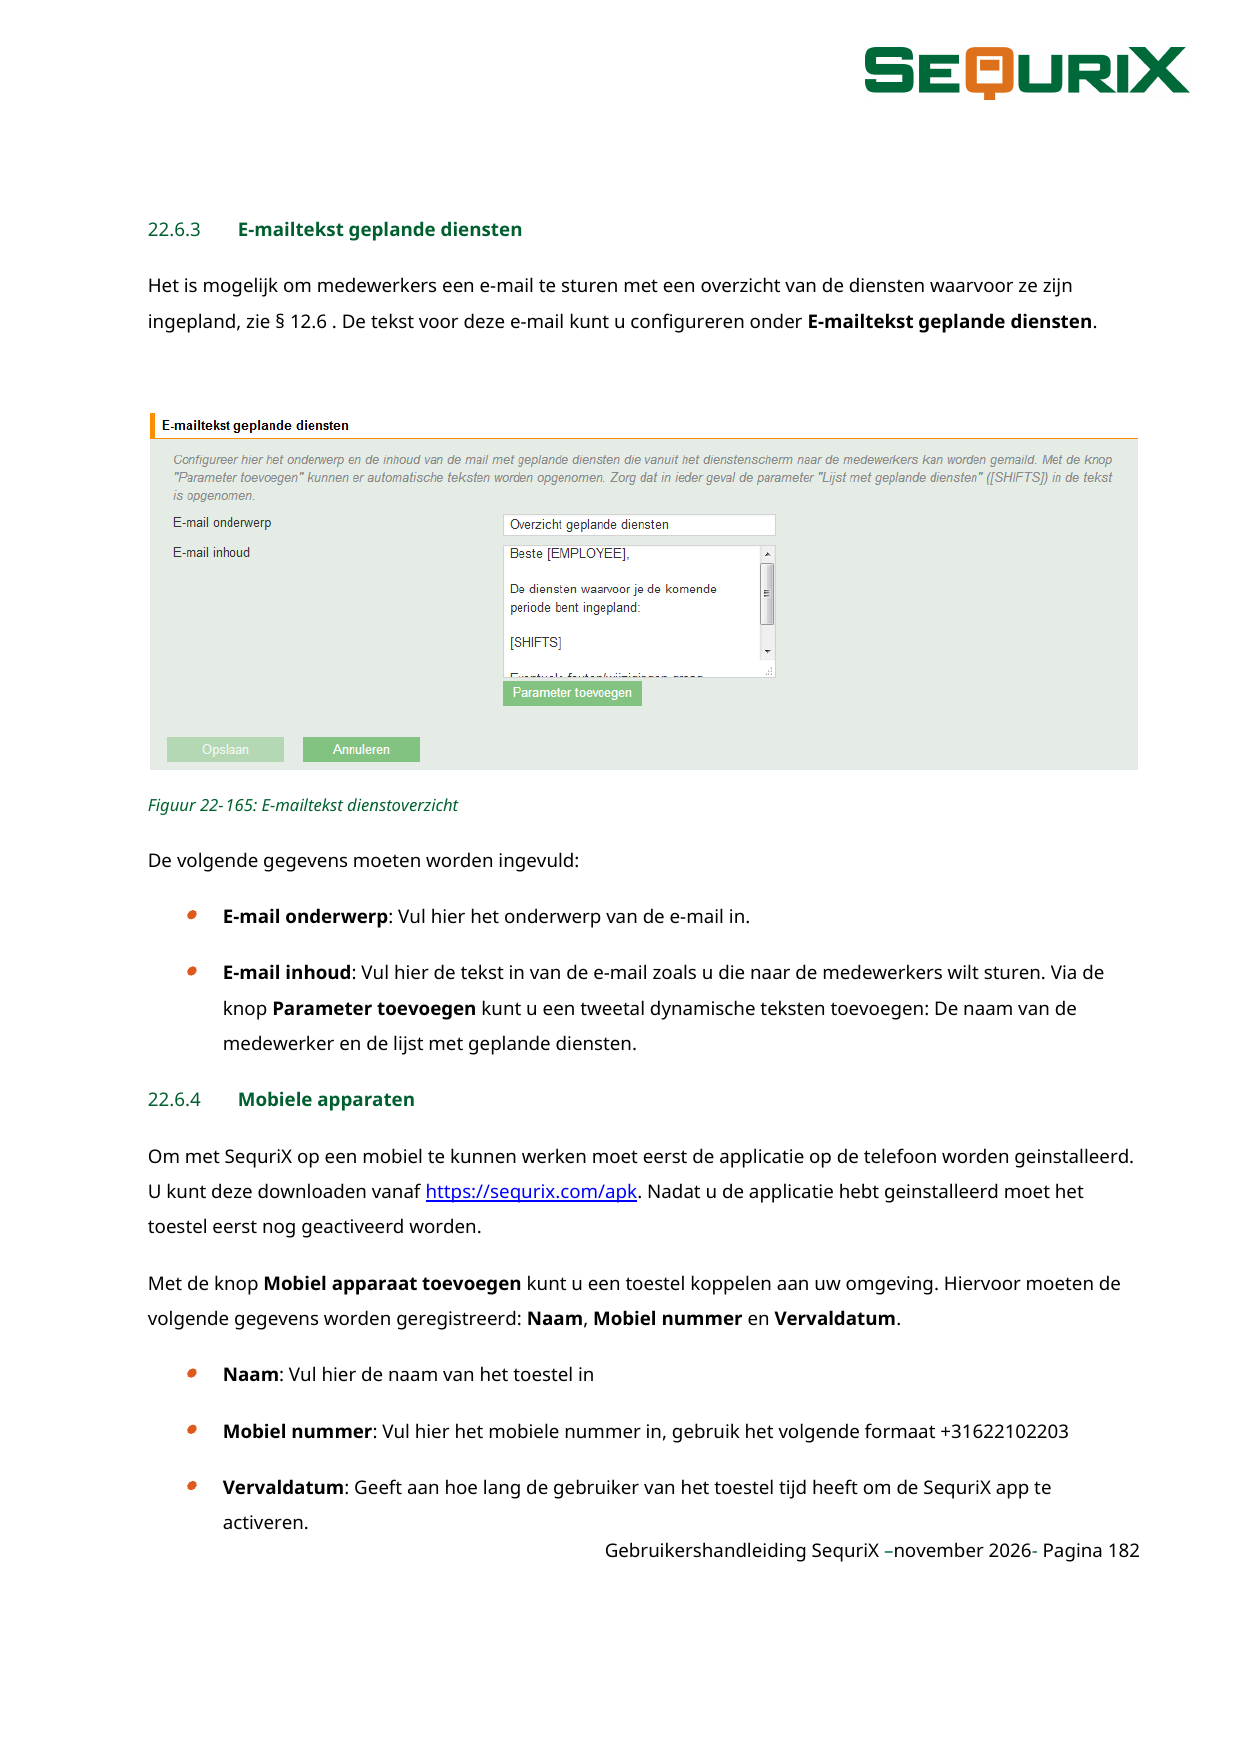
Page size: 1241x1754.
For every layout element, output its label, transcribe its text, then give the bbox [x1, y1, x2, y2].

text De volgende gegevens moeten worden ingevuld: [148, 837, 1140, 873]
picture [147, 410, 1140, 773]
subtitle E-mailtekst geplande diensten [148, 207, 1140, 242]
picture [865, 47, 1190, 100]
list Naam: Vul hier de naam van het toestel in [185, 1352, 1140, 1387]
text Om met SequriX op een mobiel te kunnen werken moet eerst de applicatie op de telefoon worden geinstalleerd. U kunt deze downloaden vanaf https://sequrix.com/apk. Nadat u de applicatie hebt geinstalleerd moet het toestel eerst nog geactiveerd worden. [148, 1133, 1140, 1239]
text E-mail onderwerp: Vul hier het onderwerp van de e-mail in. [185, 893, 1140, 929]
list Vervaldatum: Geeft aan hoe lang de gebruiker van het toestel tijd heeft om de SequriX app te activeren. [185, 1464, 1140, 1535]
subtitle Mobiele apparaten [148, 1077, 1140, 1112]
text E-mail inhoud: Vul hier de tekst in van de e-mail zoals u die naar de medewerkers wilt sturen. Via de knop Parameter toevoegen kunt u een tweetal dynamische teksten toevoegen: De naam van de medewerker en de lijst met geplande diensten. [185, 950, 1140, 1056]
text Het is mogelijk om medewerkers een e-mail te sturen met een overzicht van de diensten waarvoor ze zijn ingepland, zie § 12.6 . De tekst voor deze e-mail kunt u configureren onder E-mailtekst geplande diensten. [148, 263, 1140, 334]
list Mobiel nummer: Vul hier het mobiele nummer in, gebruik het volgende formaat +31622102203 [185, 1408, 1140, 1443]
text Met de knop Mobiel apparaat toevoegen kunt u een toestel koppelen aan uw omgeving. Hiervoor moeten de volgende gegevens worden geregistreerd: Naam, Mobiel nummer en Vervaldatum. [148, 1260, 1140, 1331]
